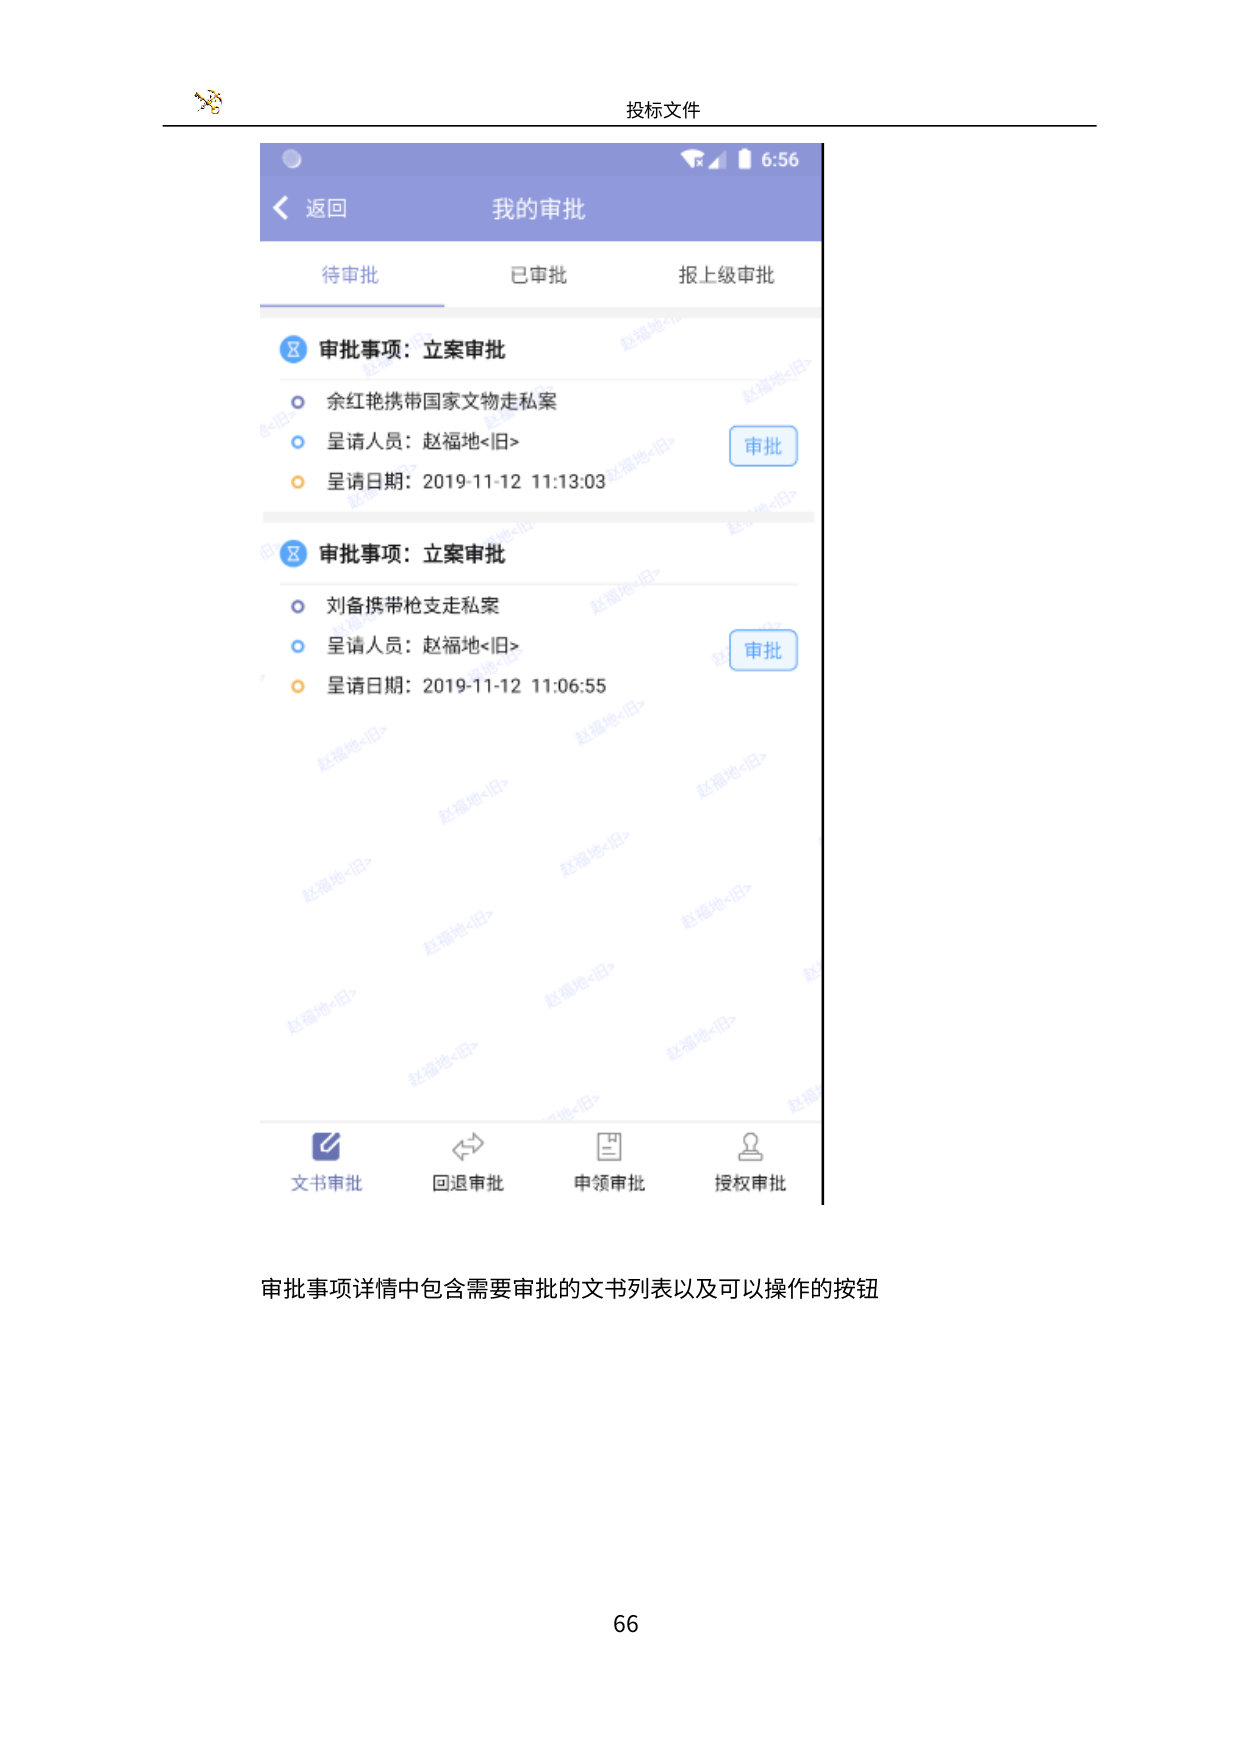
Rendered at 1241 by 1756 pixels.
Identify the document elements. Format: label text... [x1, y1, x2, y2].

picture [194, 90, 222, 114]
text 审批事项详情中包含需要审批的文书列表以及可以操作的按钮 [185, 1271, 1146, 1304]
picture [260, 143, 825, 1205]
